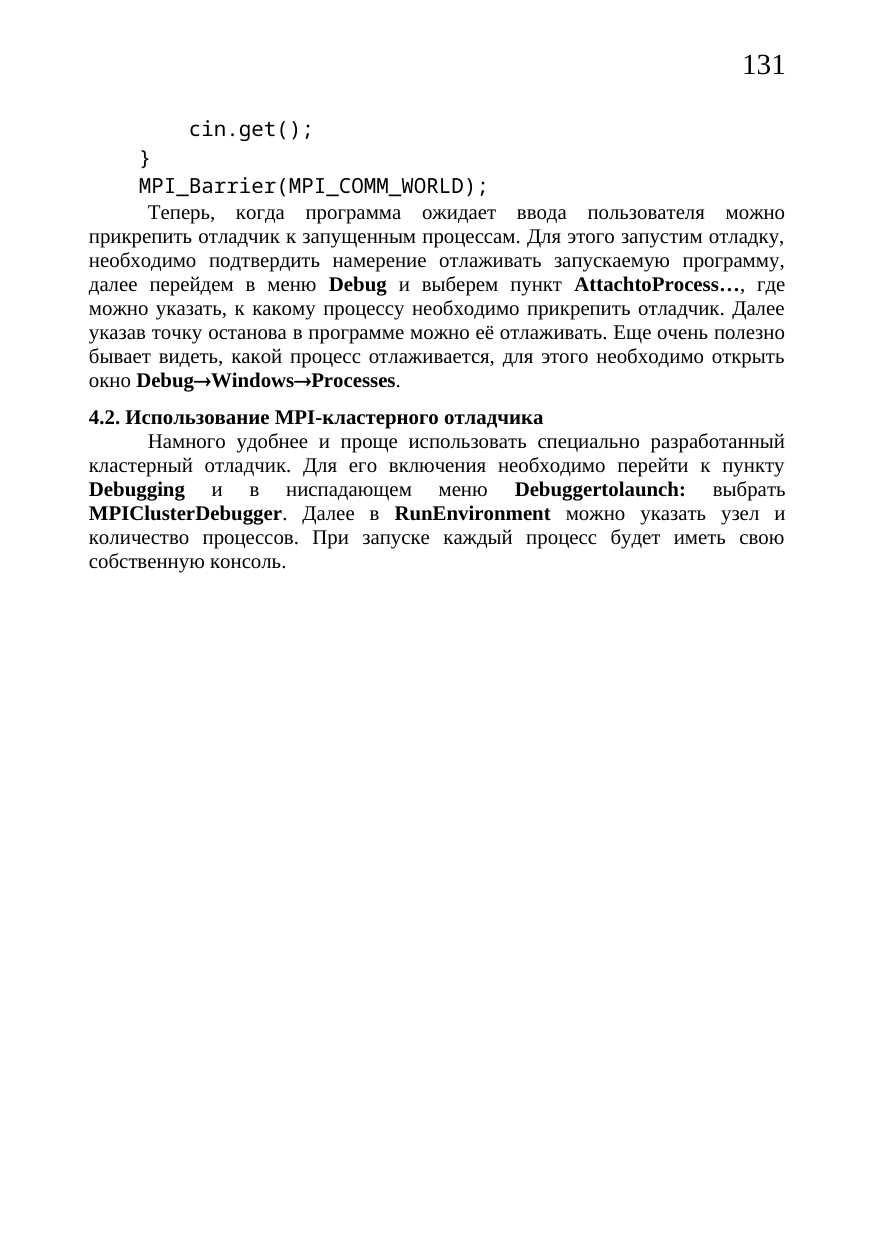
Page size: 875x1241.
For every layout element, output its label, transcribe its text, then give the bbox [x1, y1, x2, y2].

text } [89, 143, 785, 171]
text MPI_Barrier(MPI_COMM_WORLD); [89, 171, 785, 200]
subtitle 4.2. Использование MPI-кластерного отладчика [89, 405, 785, 429]
text Намного удобнее и проще использовать специально разработанный кластерный отладчик. Для его включения необходимо перейти к пункту Debugging и в ниспадающем меню Debuggertolaunch: выбрать MPIClusterDebugger. Далее в RunEnvironment можно указать узел и количество процессов. При запуске каждый процесс будет иметь свою собственную консоль. [89, 429, 785, 573]
text Теперь, когда программа ожидает ввода пользователя можно прикрепить отладчик к запущенным процессам. Для этого запустим отладку, необходимо подтвердить намерение отлаживать запускаемую программу, далее перейдем в меню Debug и выберем пункт AttachtoProcess…, где можно указать, к какому процессу необходимо прикрепить отладчик. Далее указав точку останова в программе можно её отлаживать. Еще очень полезно бывает видеть, какой процесс отлаживается, для этого необходимо открыть окно DebugWindowsProcesses. [89, 200, 785, 392]
text cin.get(); [89, 114, 785, 143]
